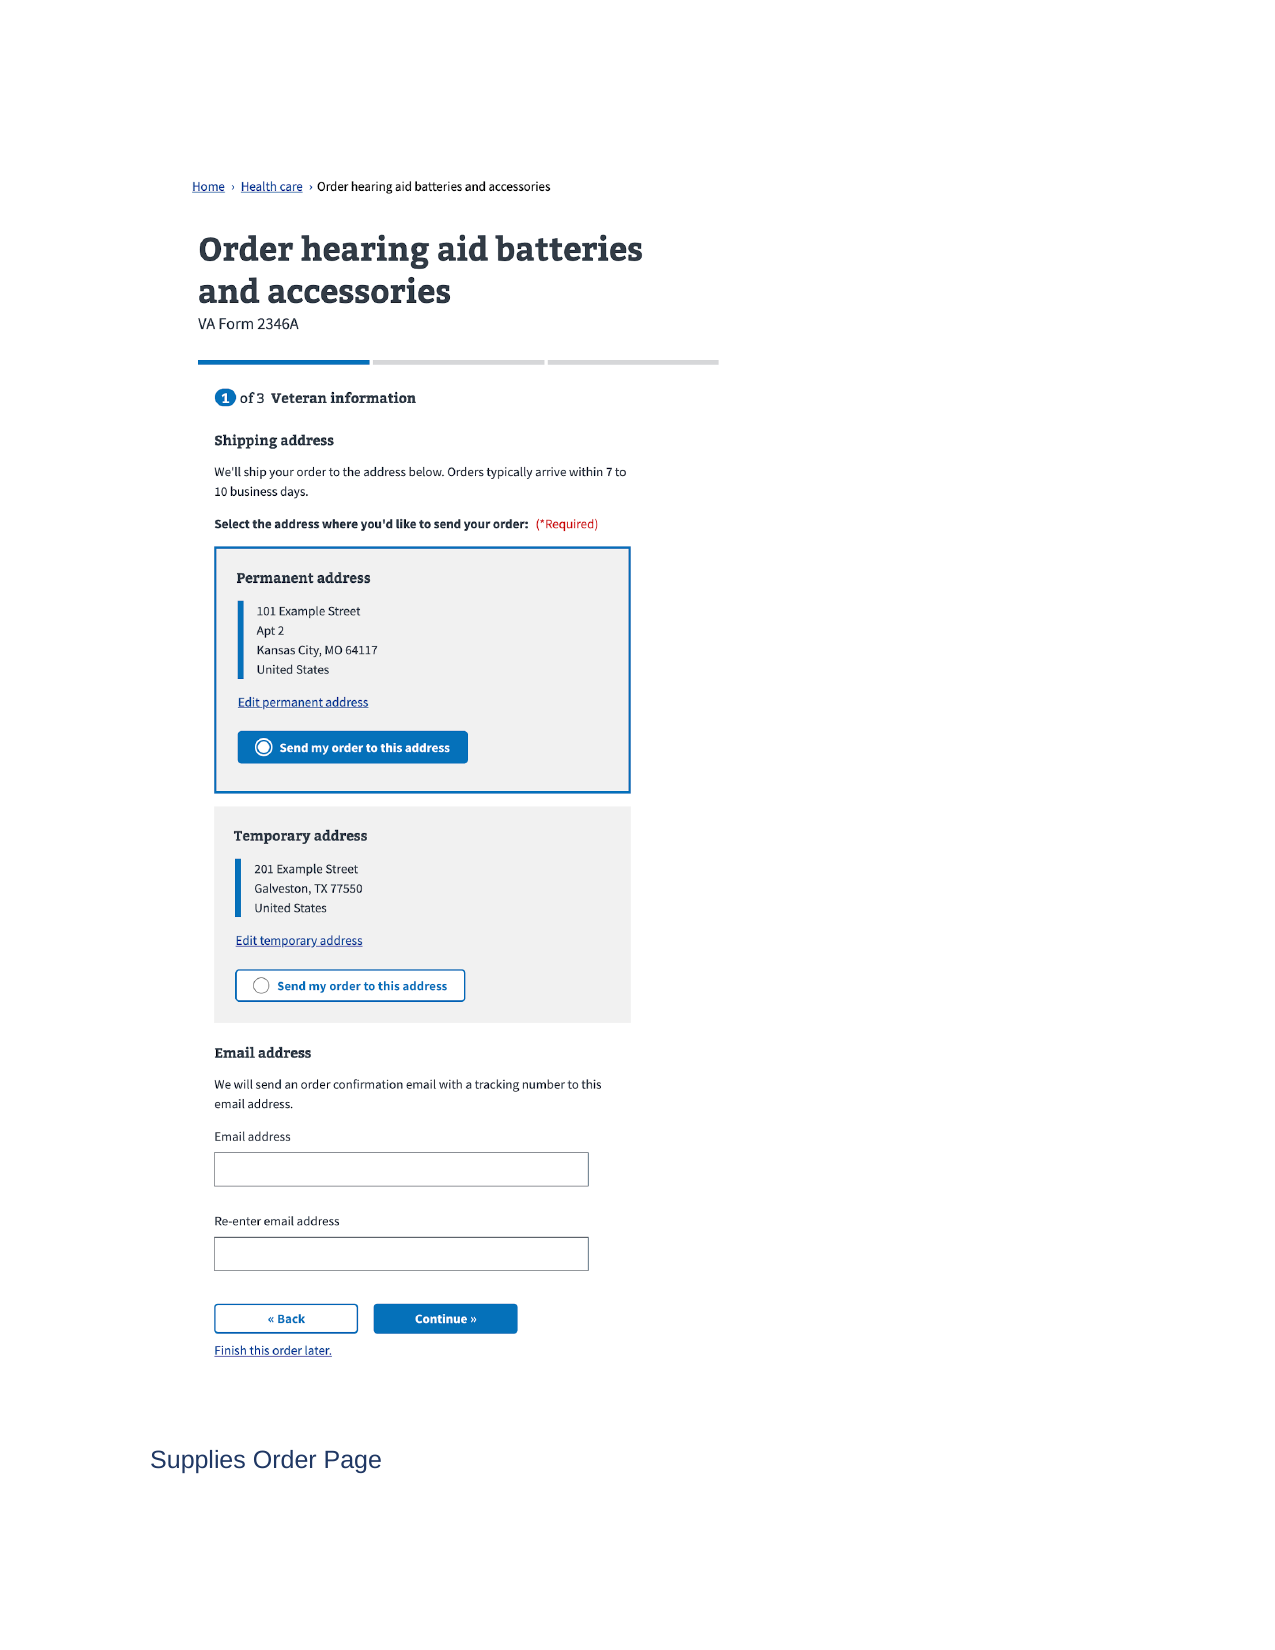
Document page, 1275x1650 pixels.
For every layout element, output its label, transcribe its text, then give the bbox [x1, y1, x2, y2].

picture [157, 150, 795, 1377]
subtitle Supplies Order Page [150, 1445, 1125, 1474]
